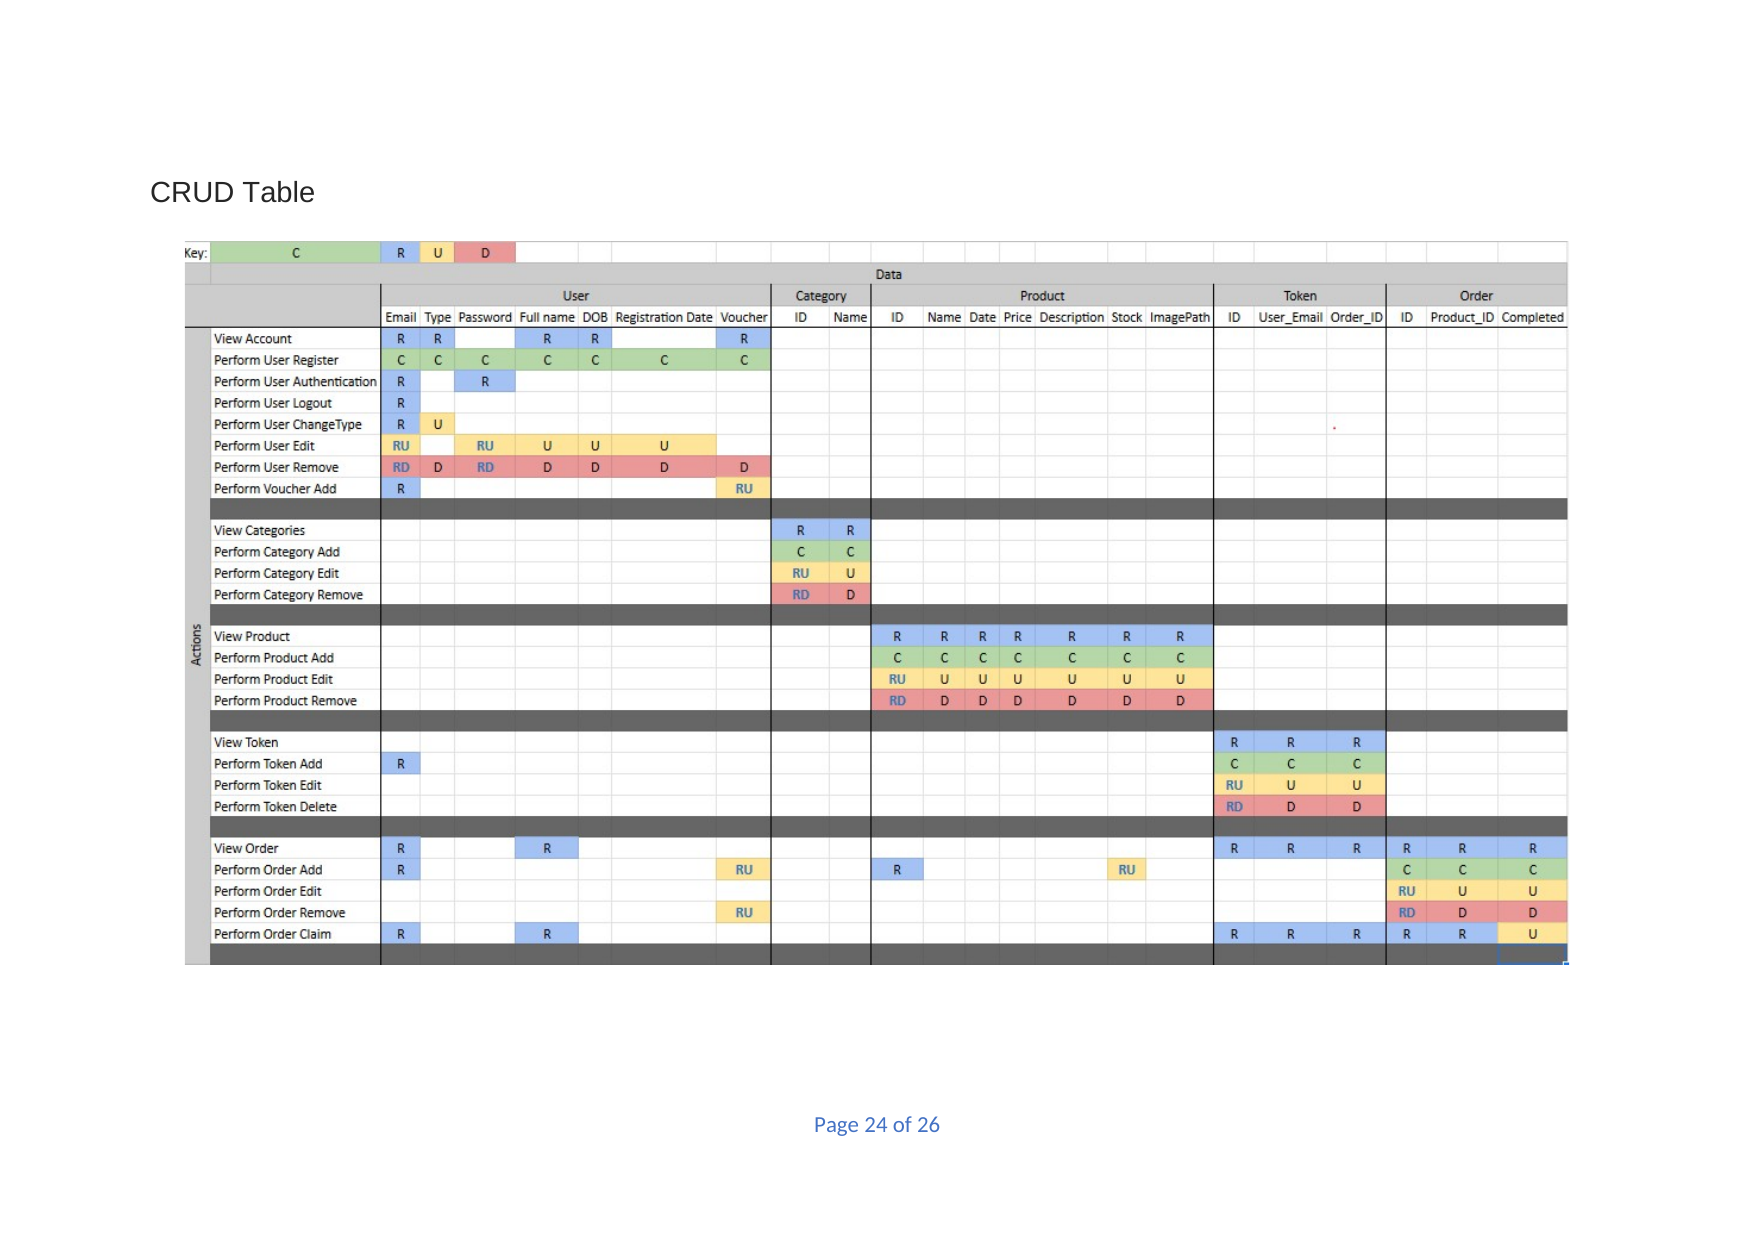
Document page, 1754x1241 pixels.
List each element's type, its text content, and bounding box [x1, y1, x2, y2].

picture [184, 241, 1570, 965]
subtitle CRUD Table [150, 175, 1604, 208]
